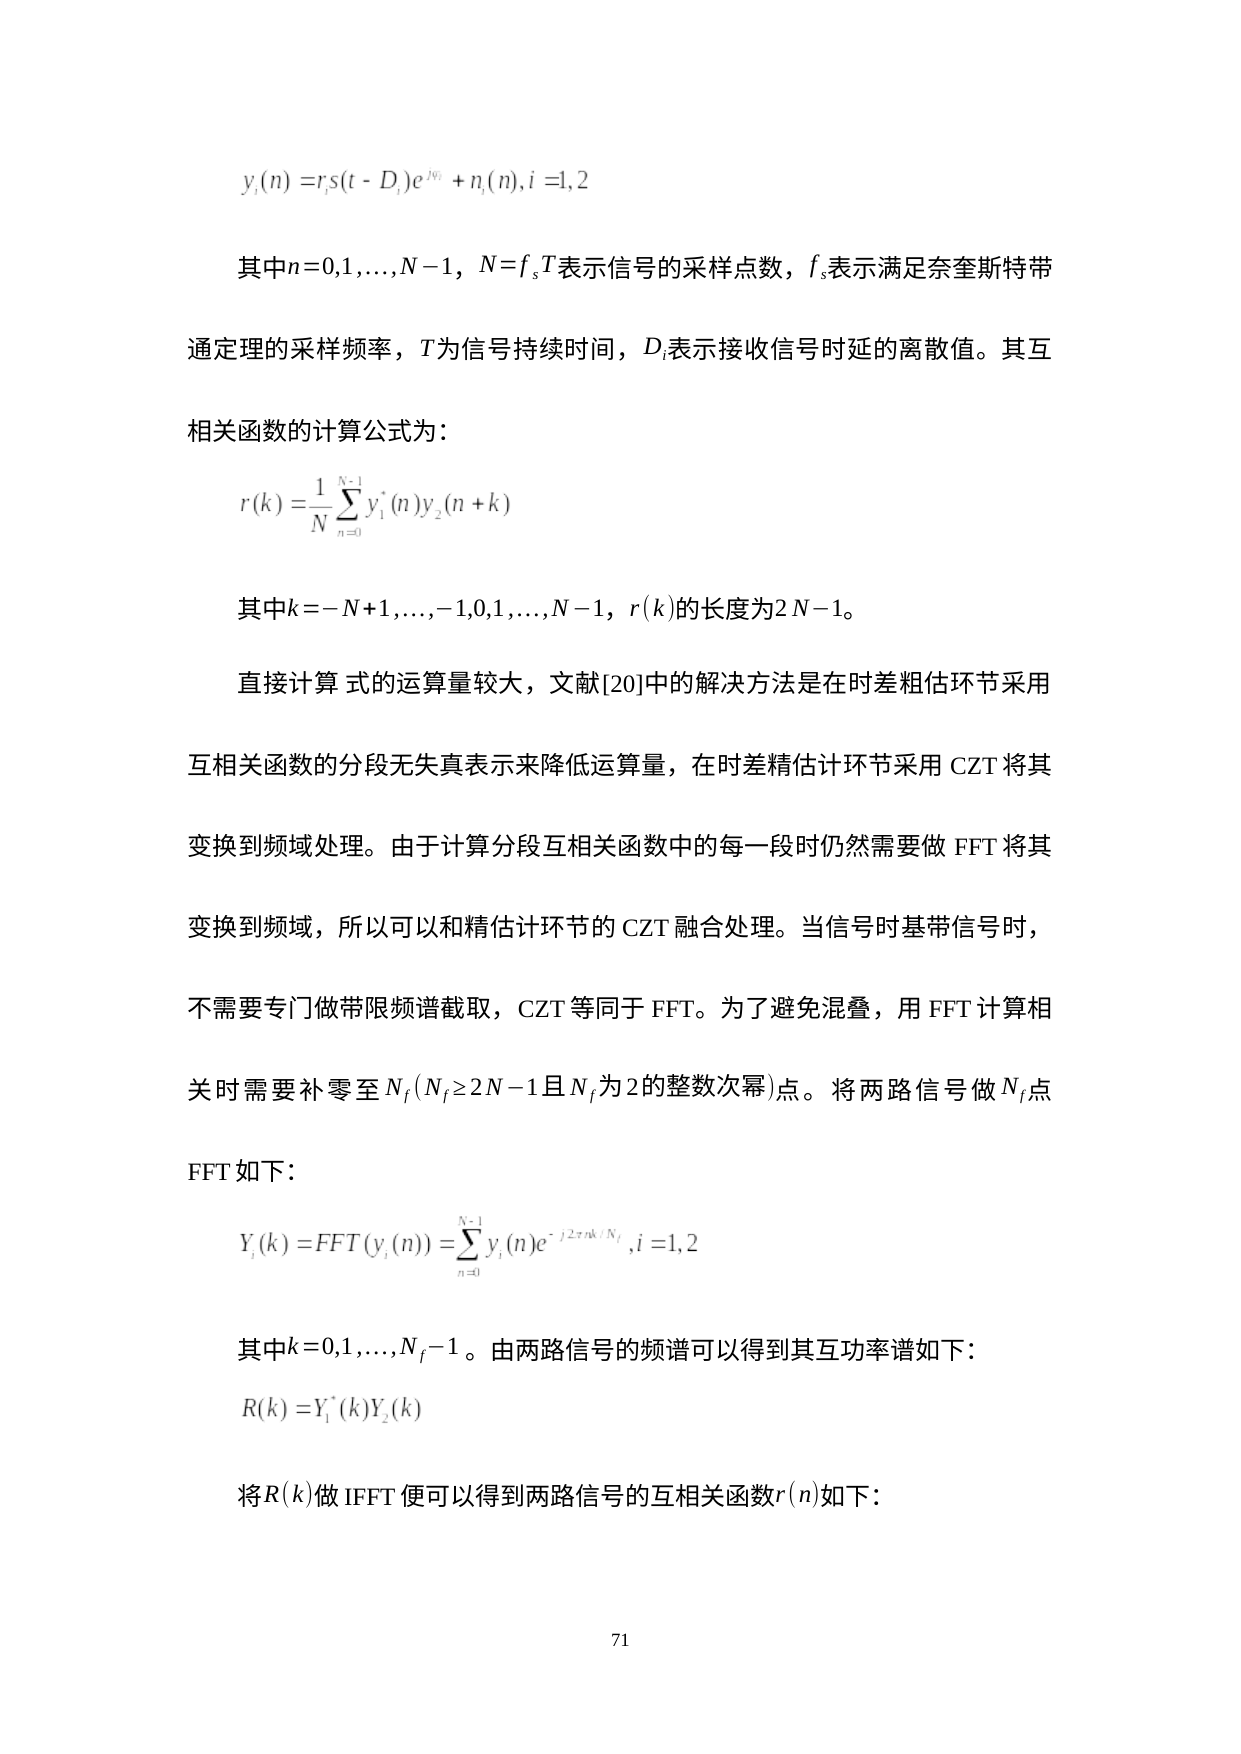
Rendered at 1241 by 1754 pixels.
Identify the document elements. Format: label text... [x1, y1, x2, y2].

text 其中，的长度为。 [187, 575, 1053, 640]
text 其中 。由两路信号的频谱可以得到其互功率谱如下： [187, 1316, 1053, 1381]
text 将做IFFT便可以得到两路信号的互相关函数如下： [187, 1462, 1053, 1527]
text 直接计算 式的运算量较大，文献[20]中的解决方法是在时差粗估环节采用互相关函数的分段无失真表示来降低运算量，在时差精估计环节采用CZT将其变换到频域处理。由于计算分段互相关函数中的每一段时仍然需要做FFT将其变换到频域，所以可以和精估计环节的CZT融合处理。当信号时基带信号时，不需要专门做带限频谱截取，CZT等同于FFT。为了避免混叠，用FFT计算相关时需要补零至点。将两路信号做点FFT如下： [187, 649, 1053, 1202]
text 其中，表示信号的采样点数，表示满足奈奎斯特带通定理的采样频率，为信号持续时间，表示接收信号时延的离散值。其互相关函数的计算公式为： [187, 234, 1053, 462]
